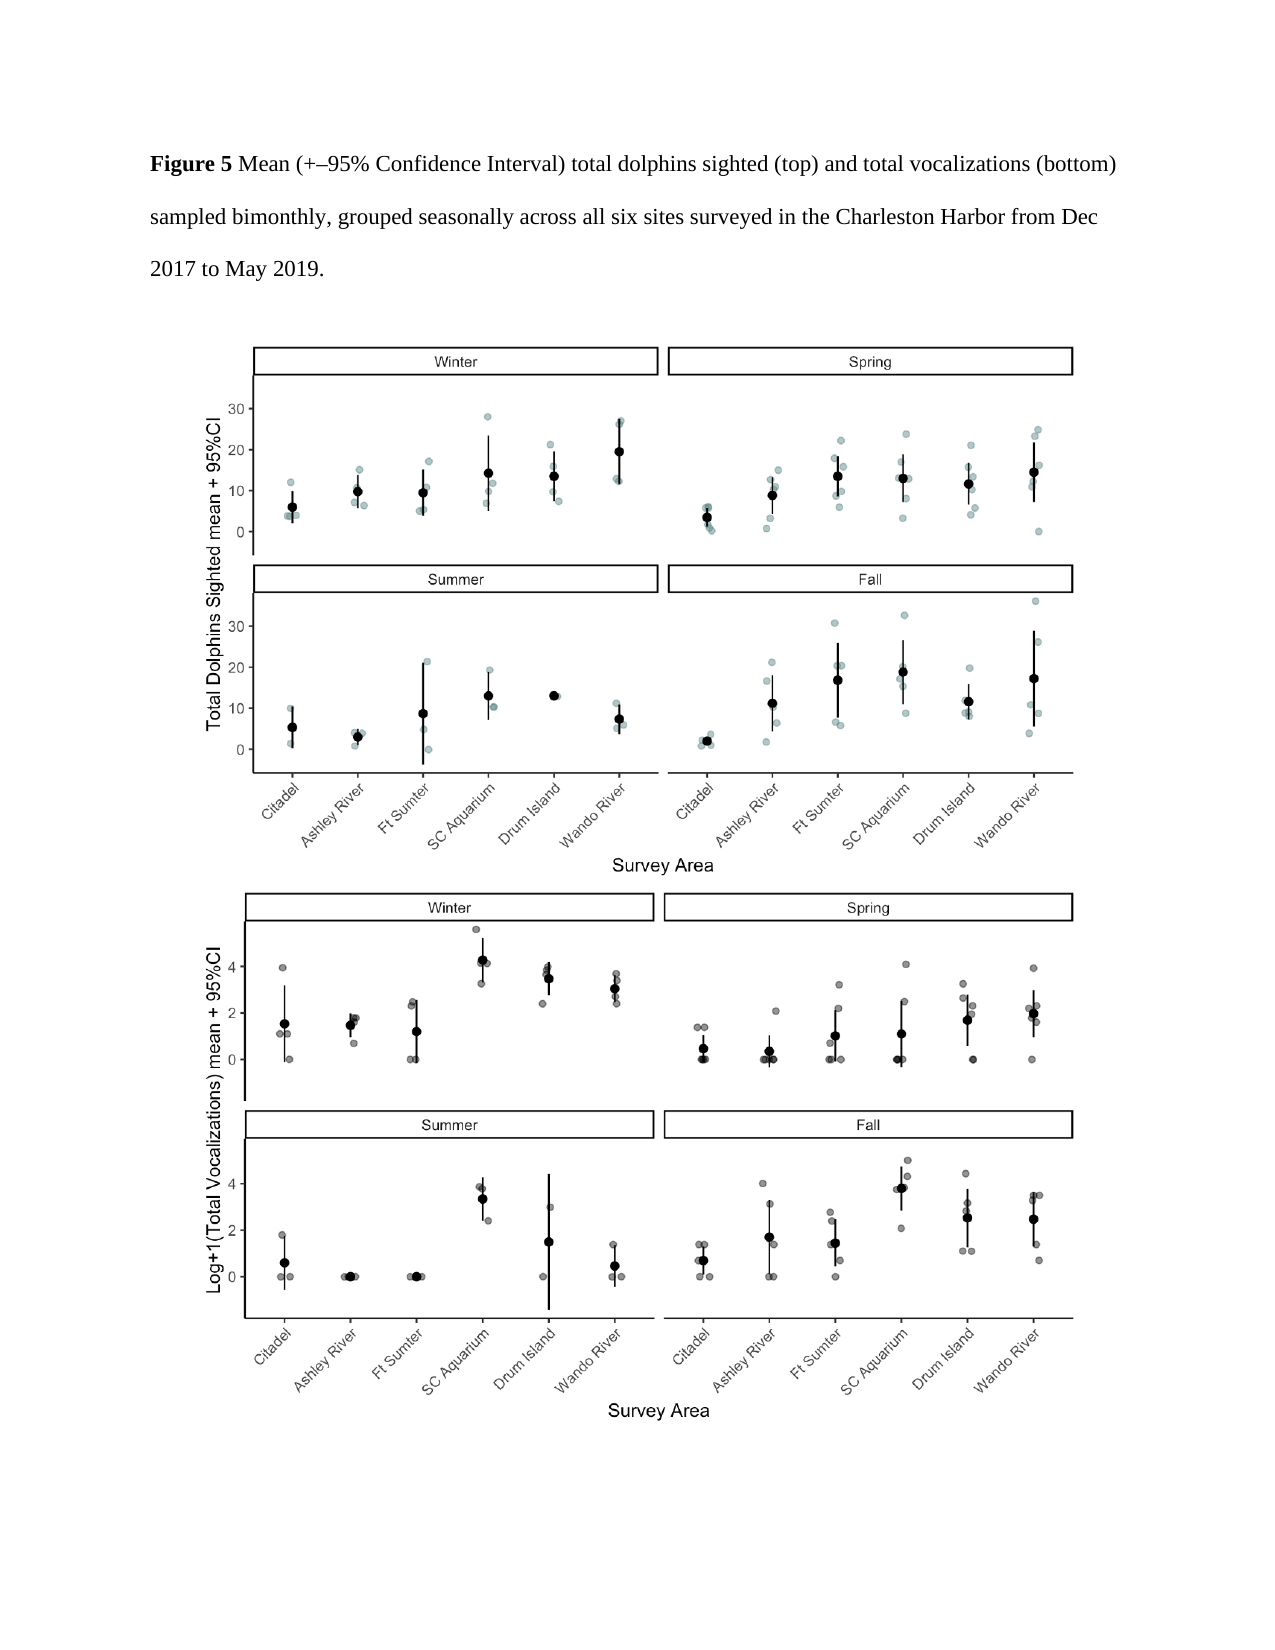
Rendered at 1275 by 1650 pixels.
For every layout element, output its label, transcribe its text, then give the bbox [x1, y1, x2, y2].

text Figure 6 Mean (+–95% Confidence Interval) total dolphins sighted (top) and total echolocation bouts (bottom) sampled bimonthly, grouped seasonally across all six sites surveyed in the Charleston Harbor from Dec 2017 to May 2019. [150, 1342, 1125, 1473]
picture [150, 150, 1125, 1311]
